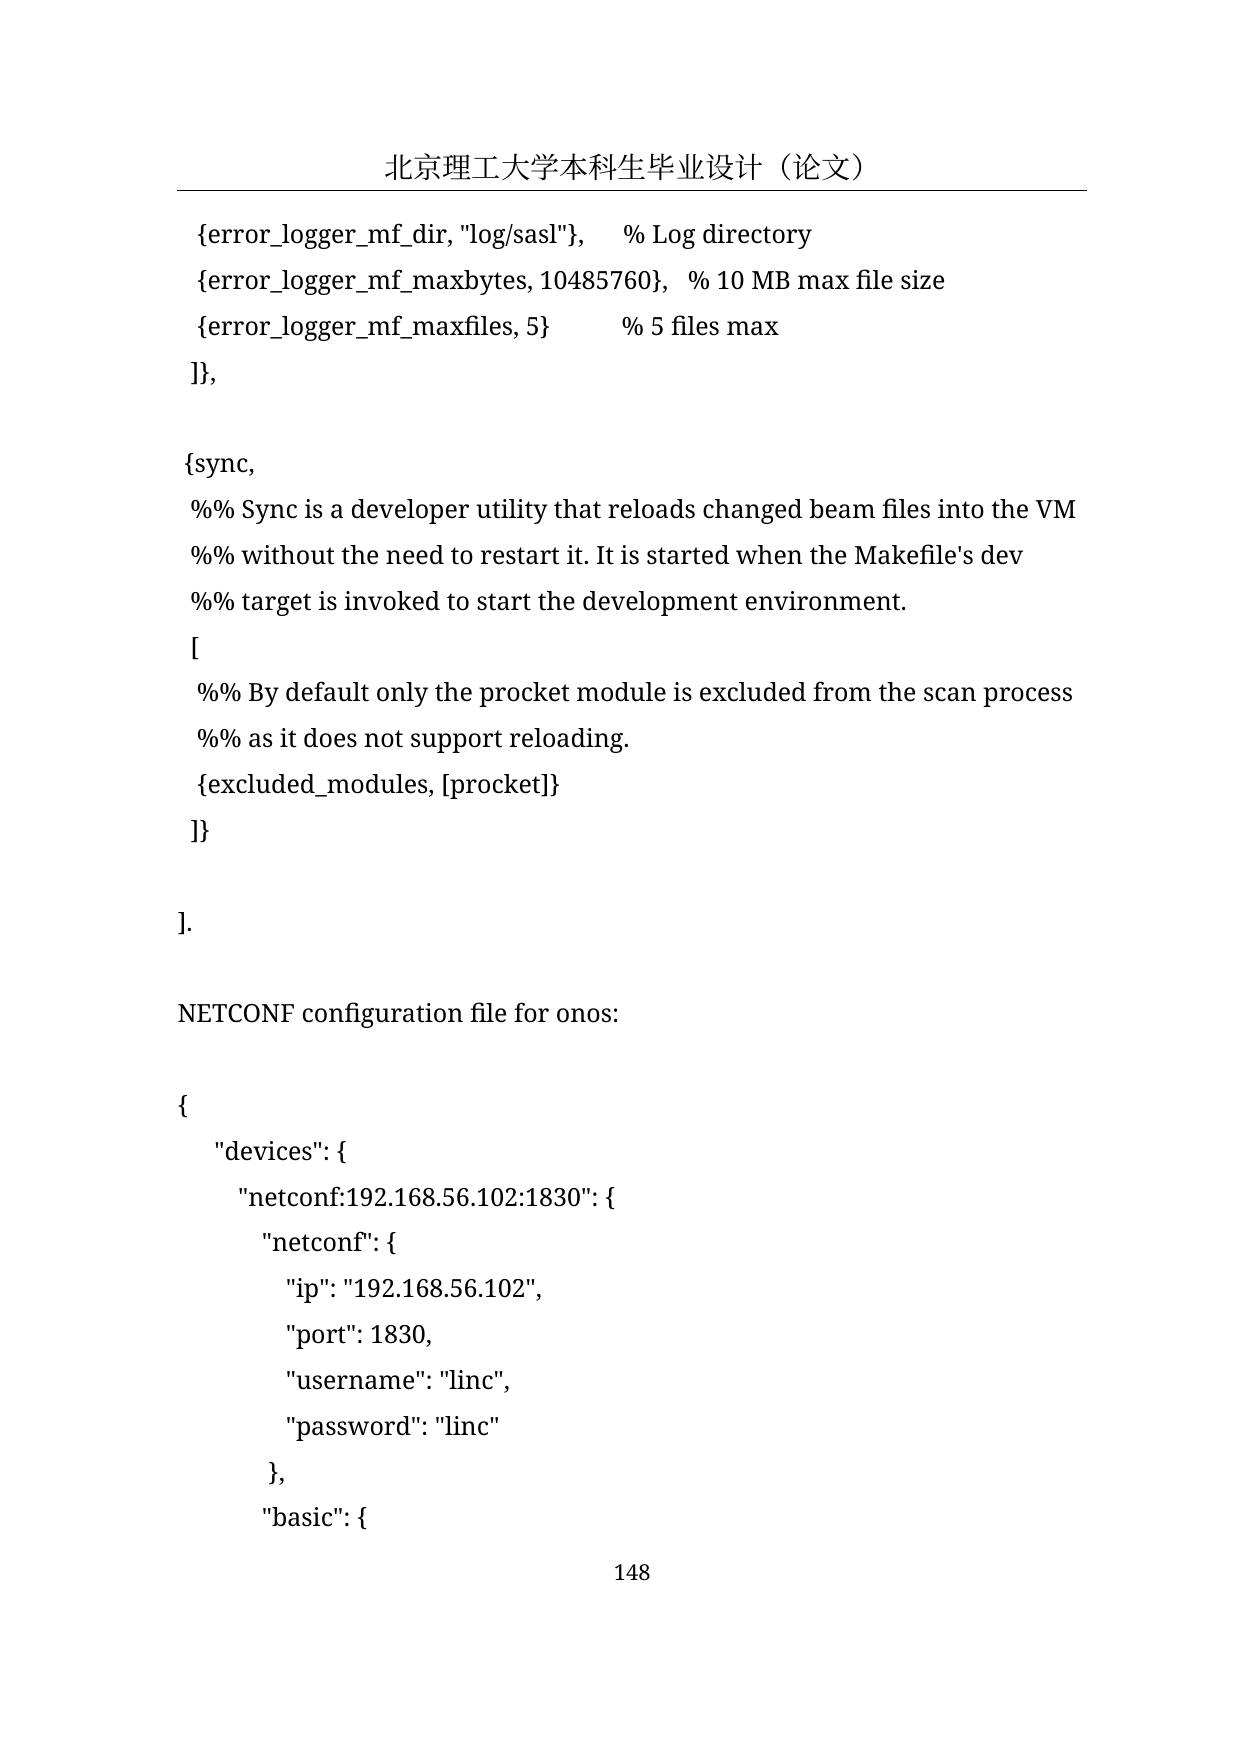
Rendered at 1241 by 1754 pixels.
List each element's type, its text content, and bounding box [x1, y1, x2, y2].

subtitle ]} [177, 803, 1087, 848]
subtitle "ip": "192.168.56.102", [177, 1261, 1087, 1307]
subtitle }, [177, 1444, 1087, 1490]
subtitle {error_logger_mf_maxfiles, 5} % 5 files max [177, 298, 1087, 344]
subtitle %% target is invoked to start the development environment. [177, 573, 1087, 619]
subtitle "basic": { [177, 1490, 1087, 1536]
subtitle %% as it does not support reloading. [177, 711, 1087, 757]
subtitle "netconf": { [177, 1215, 1087, 1261]
subtitle {excluded_modules, [procket]} [177, 757, 1087, 803]
subtitle "port": 1830, [177, 1307, 1087, 1353]
subtitle "username": "linc", [177, 1353, 1087, 1398]
subtitle "netconf:192.168.56.102:1830": { [177, 1169, 1087, 1215]
subtitle [ [177, 619, 1087, 665]
subtitle %% without the need to restart it. It is started when the Makefile's dev [177, 528, 1087, 573]
subtitle {error_logger_mf_dir, "log/sasl"}, % Log directory [177, 207, 1087, 253]
subtitle %% By default only the procket module is excluded from the scan process [177, 665, 1087, 711]
subtitle ]. [177, 894, 1087, 940]
subtitle %% Sync is a developer utility that reloads changed beam files into the VM [177, 482, 1087, 528]
subtitle {sync, [177, 436, 1087, 482]
subtitle "password": "linc" [177, 1398, 1087, 1444]
subtitle { [177, 1078, 1087, 1123]
subtitle "devices": { [177, 1123, 1087, 1169]
subtitle {error_logger_mf_maxbytes, 10485760}, % 10 MB max file size [177, 253, 1087, 298]
subtitle ]}, [177, 344, 1087, 390]
text NETCONF configuration file for onos: [177, 986, 1087, 1032]
